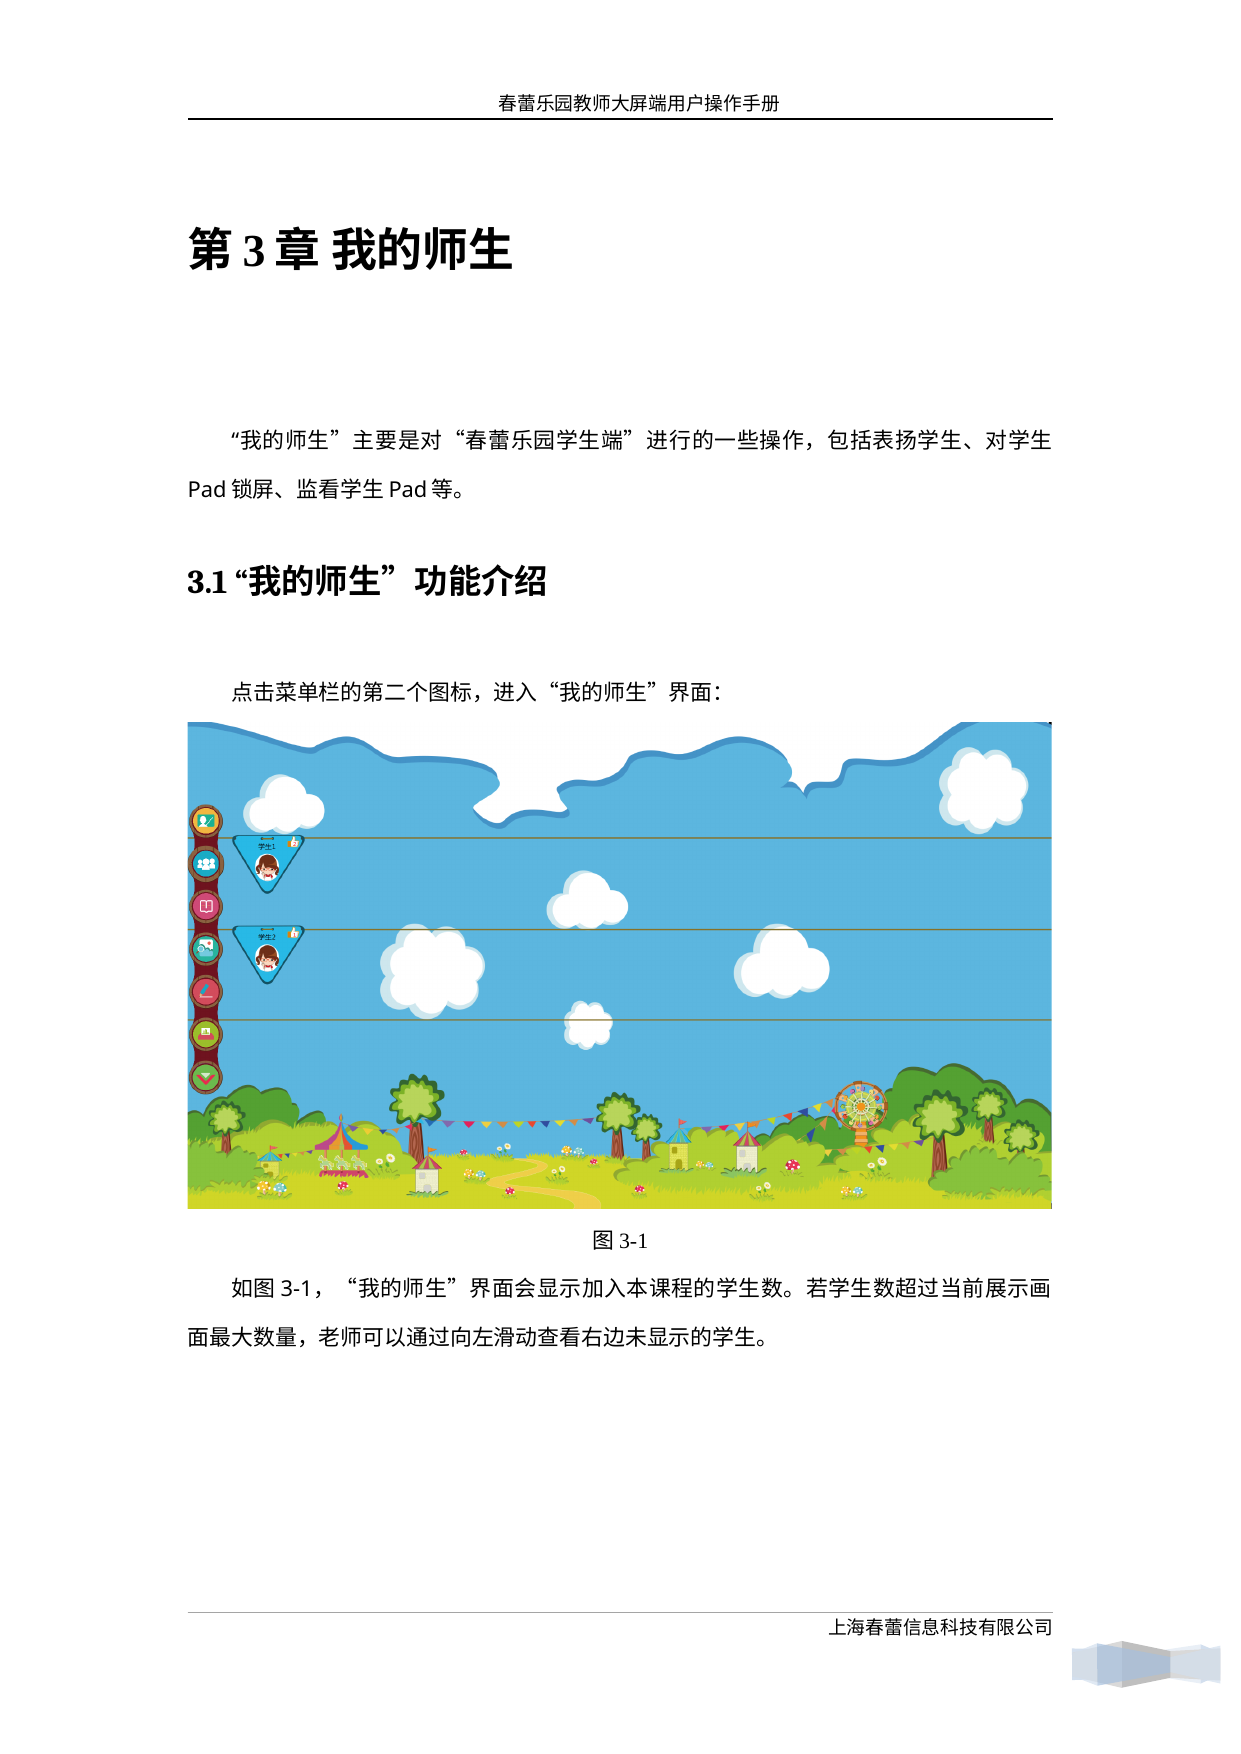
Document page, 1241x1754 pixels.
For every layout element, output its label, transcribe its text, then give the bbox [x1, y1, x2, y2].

text 如图3-1，“我的师生”界面会显示加入本课程的学生数。若学生数超过当前展示画面最大数量，老师可以通过向左滑动查看右边未显示的学生。 [187, 1271, 1053, 1352]
subtitle 3.1 “我的师生”功能介绍 [187, 547, 1053, 612]
picture [187, 722, 1052, 1209]
text 点击菜单栏的第二个图标，进入“我的师生”界面： [187, 674, 1053, 707]
text “我的师生”主要是对“春蕾乐园学生端”进行的一些操作，包括表扬学生、对学生Pad锁屏、监看学生Pad等。 [187, 423, 1053, 504]
text 图 3-1 [187, 1223, 1053, 1255]
subtitle 第3章 我的师生 [187, 197, 1053, 295]
